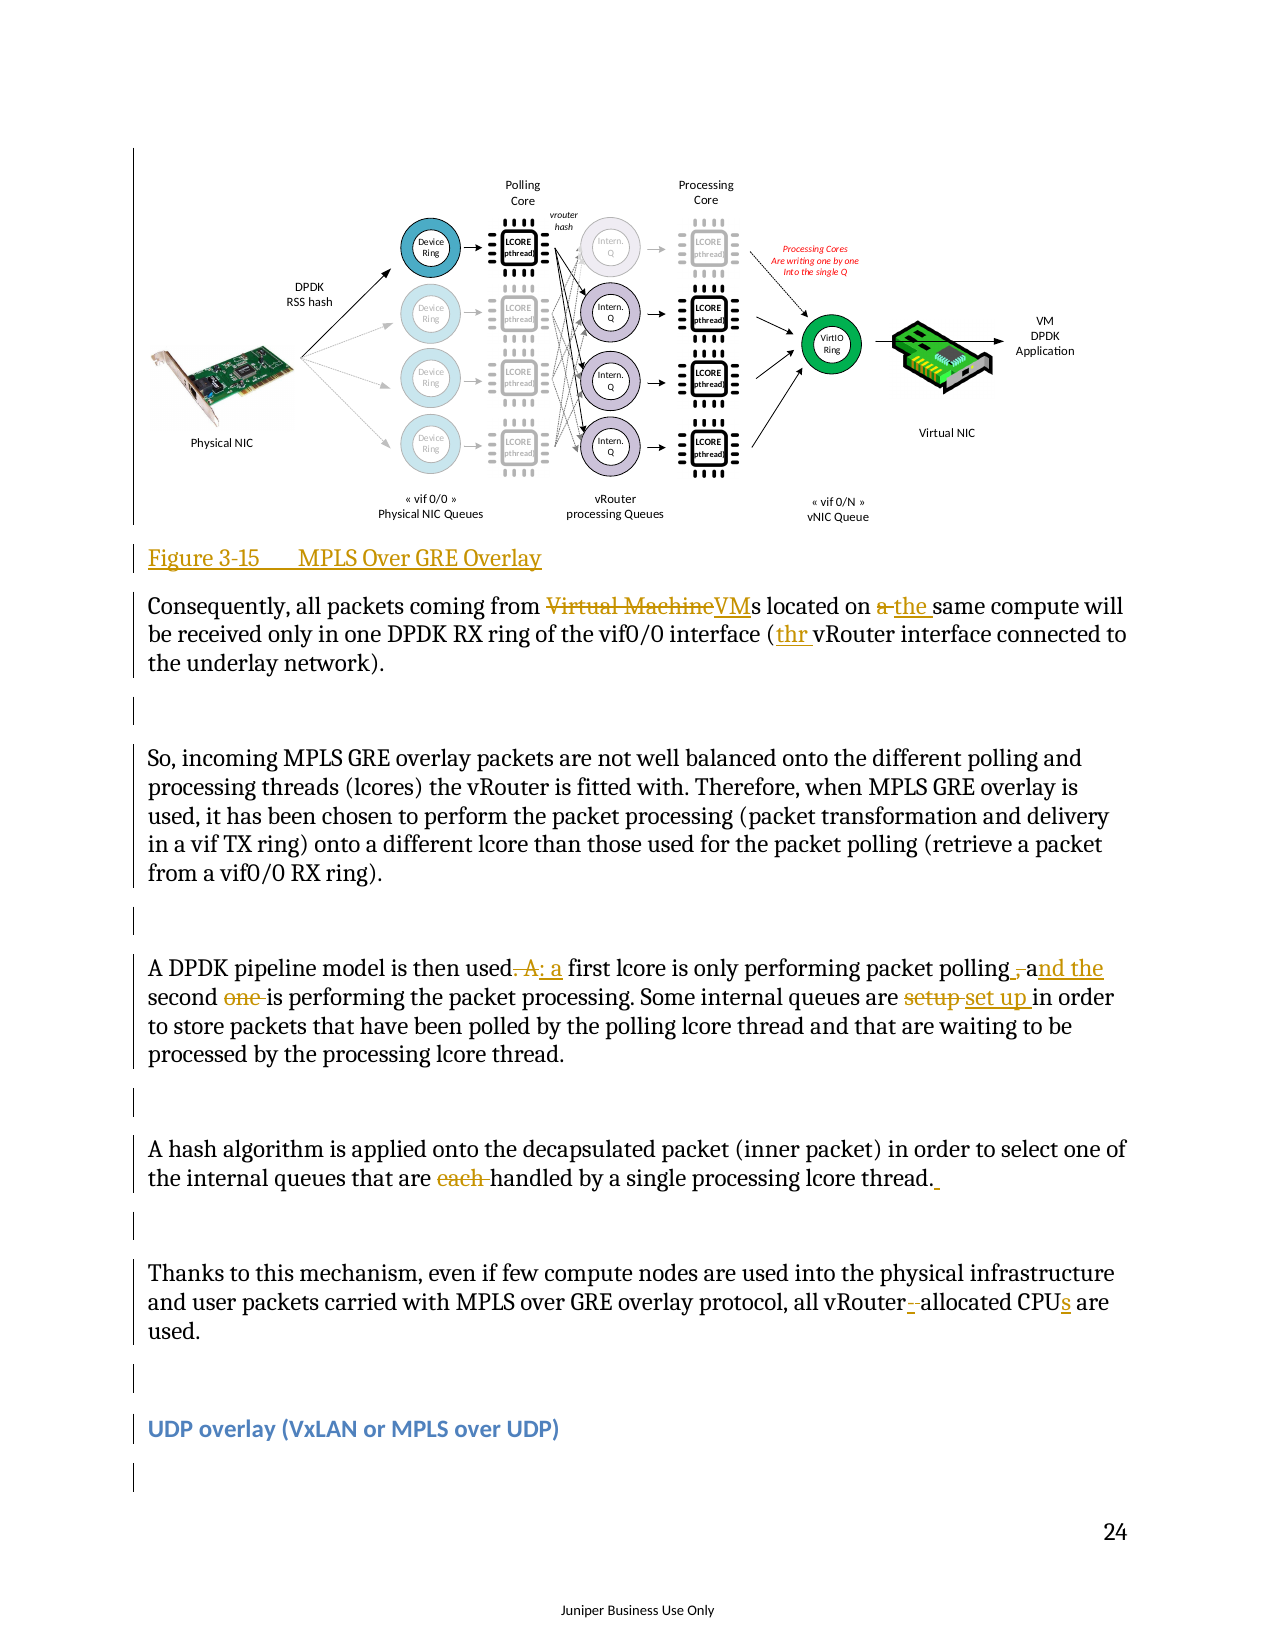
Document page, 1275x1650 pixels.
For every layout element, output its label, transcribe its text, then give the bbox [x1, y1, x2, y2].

text A DPDK pipeline model is then used first lcore is only performing packet pollinga second is performing the packet processing. Some internal queues are in order to store packets that have been polled by the polling lcore thread and that are waiting to be processed by the processing lcore thread. [148, 954, 1127, 1069]
text Consequently, all packets coming from s located on same compute will be received only in one DPDK RX ring of the vif0/0 interface (vRouter interface connected to the underlay network). [148, 592, 1127, 678]
text Thanks to this mechanism, even if few compute nodes are used into the physical infrastructure and user packets carried with MPLS over GRE overlay protocol, all vRouterallocated CPU are used. [148, 1259, 1127, 1345]
text A hash algorithm is applied onto the decapsulated packet (inner packet) in order to select one of the internal queues that are handled by a single processing lcore thread. [148, 1135, 1127, 1193]
text So, incoming MPLS GRE overlay packets are not well balanced onto the different polling and processing threads (lcores) the vRouter is fitted with. Therefore, when MPLS GRE overlay is used, it has been chosen to perform the packet processing (packet transformation and delivery in a vif TX ring) onto a different lcore than those used for the packet polling (retrieve a packet from a vif0/0 RX ring). [148, 744, 1127, 888]
subtitle UDP overlay (VxLAN or MPLS over UDP) [148, 1414, 1127, 1444]
